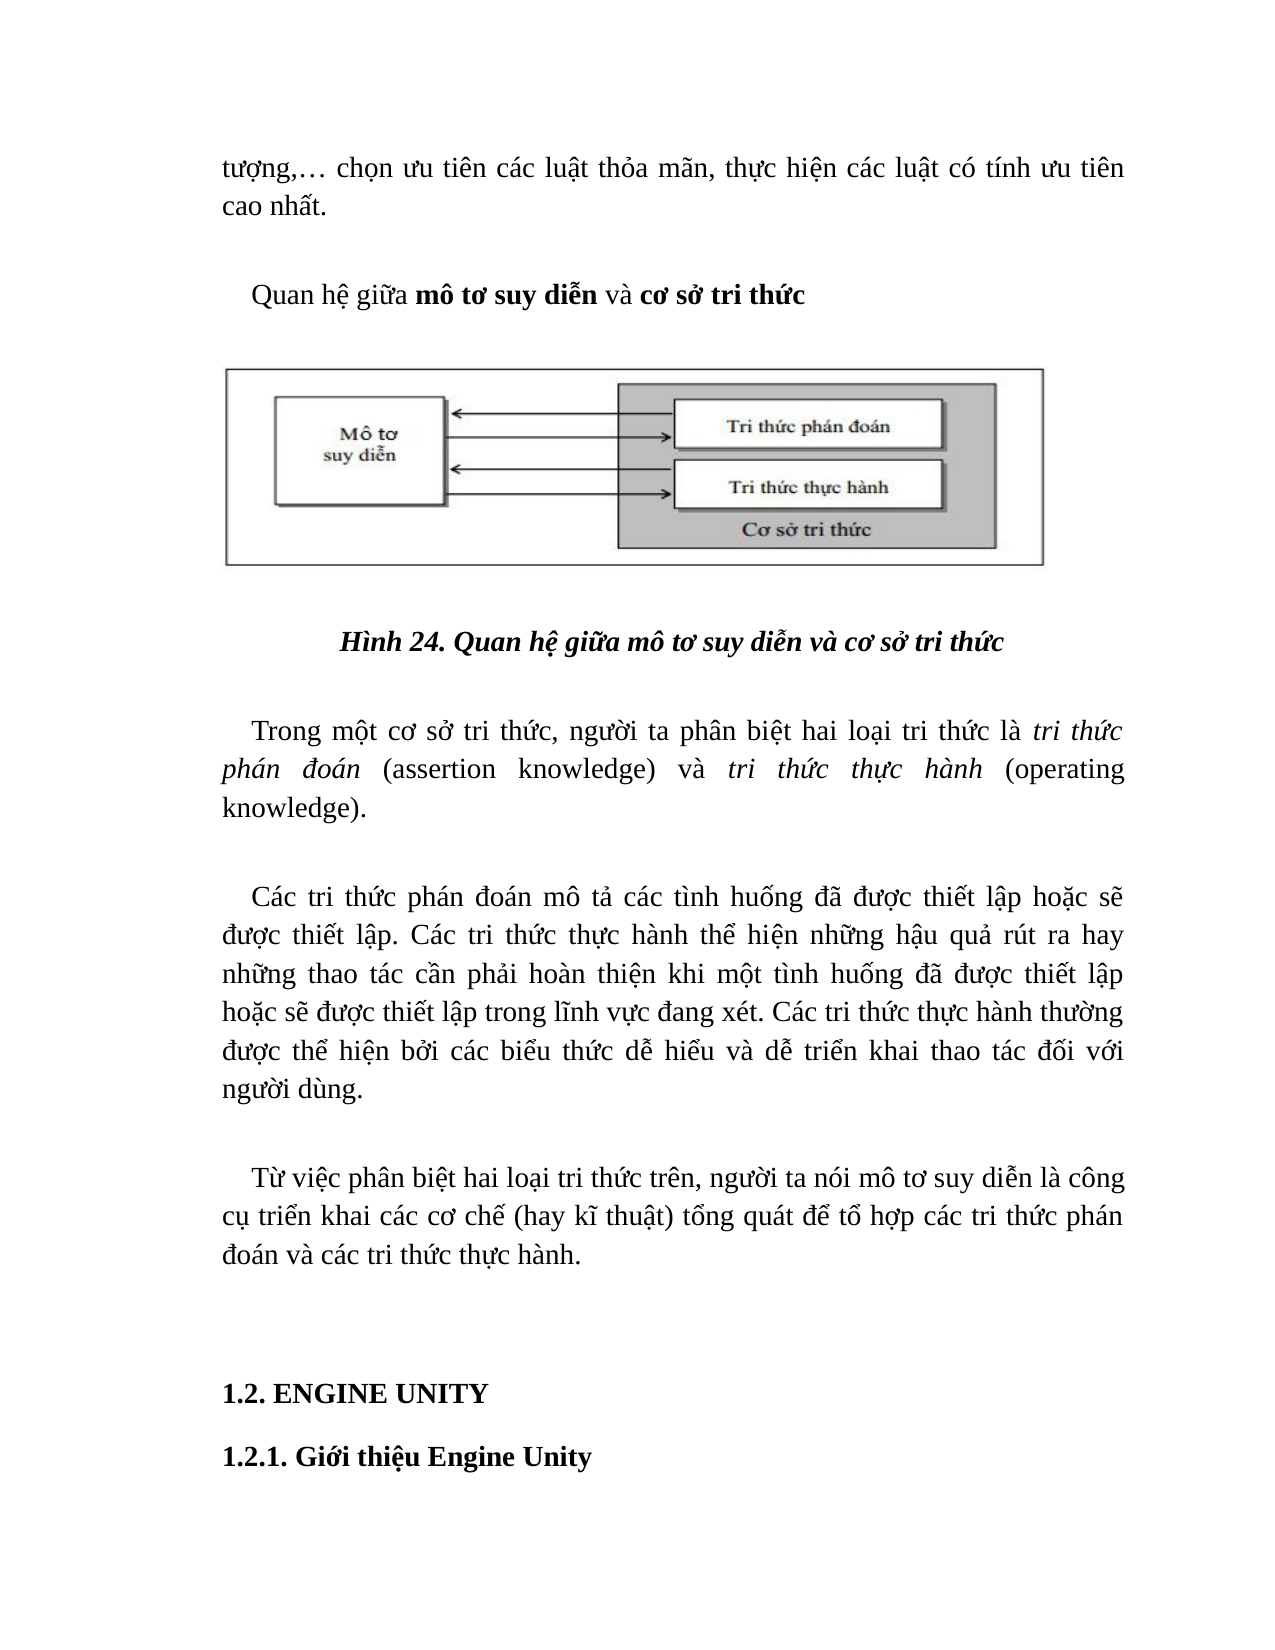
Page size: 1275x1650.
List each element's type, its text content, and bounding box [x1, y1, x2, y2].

text Các tri thức phán đoán mô tả các tình huống đã được thiết lập hoặc sẽ được thiết lập. Các tri thức thực hành thể hiện những hậu quả rút ra hay những thao tác cần phải hoàn thiện khi một tình huống đã được thiết lập hoặc sẽ được thiết lập trong lĩnh vực đang xét. Các tri thức thực hành thường được thể hiện bởi các biểu thức dễ hiểu và dễ triển khai thao tác đối với người dùng. [222, 879, 1125, 1105]
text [222, 150, 1125, 222]
text Hình 24. Quan hệ giữa mô tơ suy diễn và cơ sở tri thức [222, 624, 1125, 658]
text Quan hệ giữa mô tơ suy diễn và cơ sở tri thức [222, 277, 1125, 311]
text Trong một cơ sở tri thức, người ta phân biệt hai loại tri thức là tri thức phán đoán (assertion knowledge) và tri thức thực hành (operating knowledge). [222, 713, 1125, 824]
picture [221, 365, 1049, 571]
text Từ việc phân biệt hai loại tri thức trên, người ta nói mô tơ suy diễn là công cụ triển khai các cơ chế (hay kĩ thuật) tổng quát để tổ hợp các tri thức phán đoán và các tri thức thực hành. [222, 1160, 1125, 1271]
subtitle 1.2.1. Giới thiệu Engine Unity [222, 1439, 1125, 1473]
subtitle 1.2. ENGINE UNITY [222, 1377, 1125, 1410]
